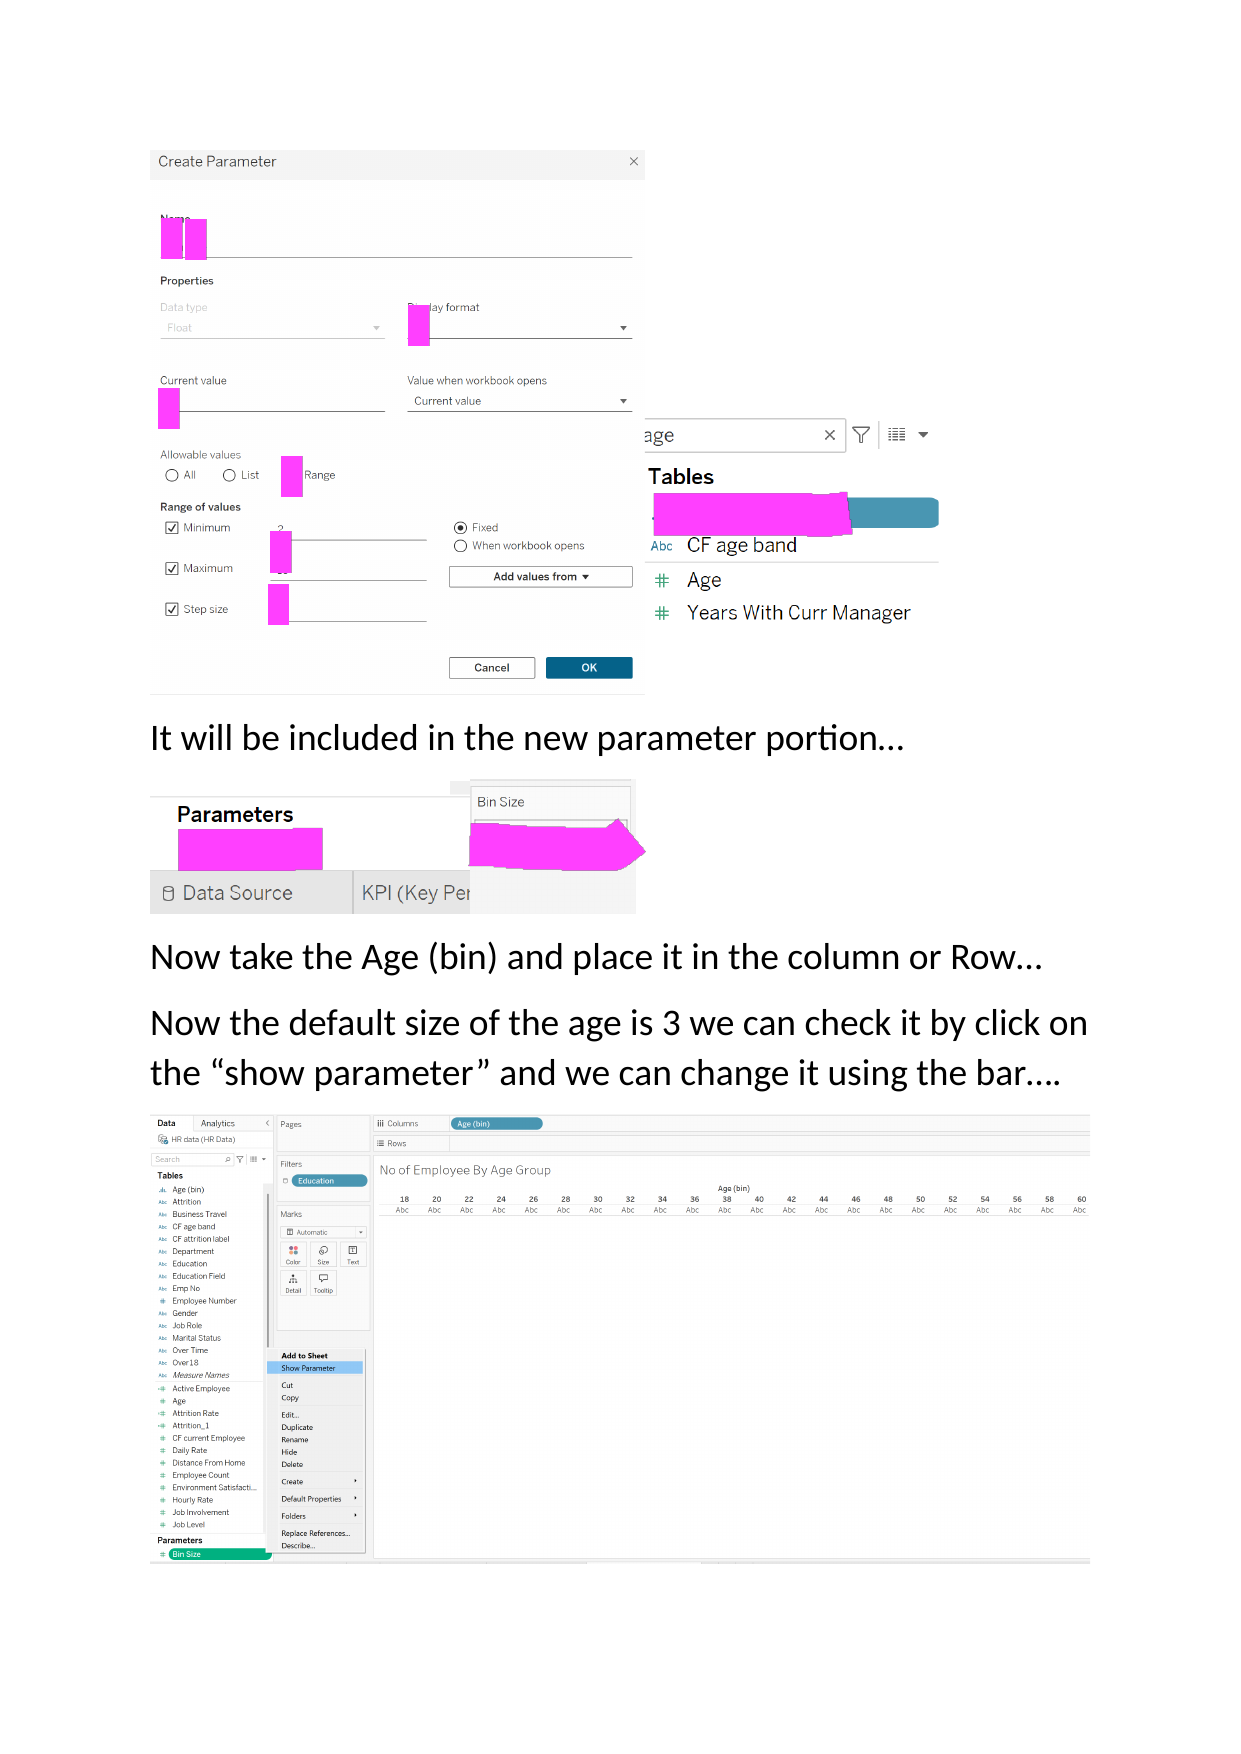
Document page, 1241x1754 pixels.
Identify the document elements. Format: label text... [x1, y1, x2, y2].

text Now take the Age (bin) and place it in the column or Row… [150, 933, 1090, 979]
picture [150, 1114, 1091, 1564]
picture [150, 150, 939, 695]
text It will be included in the new parameter portion… [150, 713, 1090, 759]
picture [150, 779, 647, 914]
text Now the default size of the age is 3 we can check it by click on the “show parameter” and we can change it using the bar…. [150, 999, 1090, 1094]
